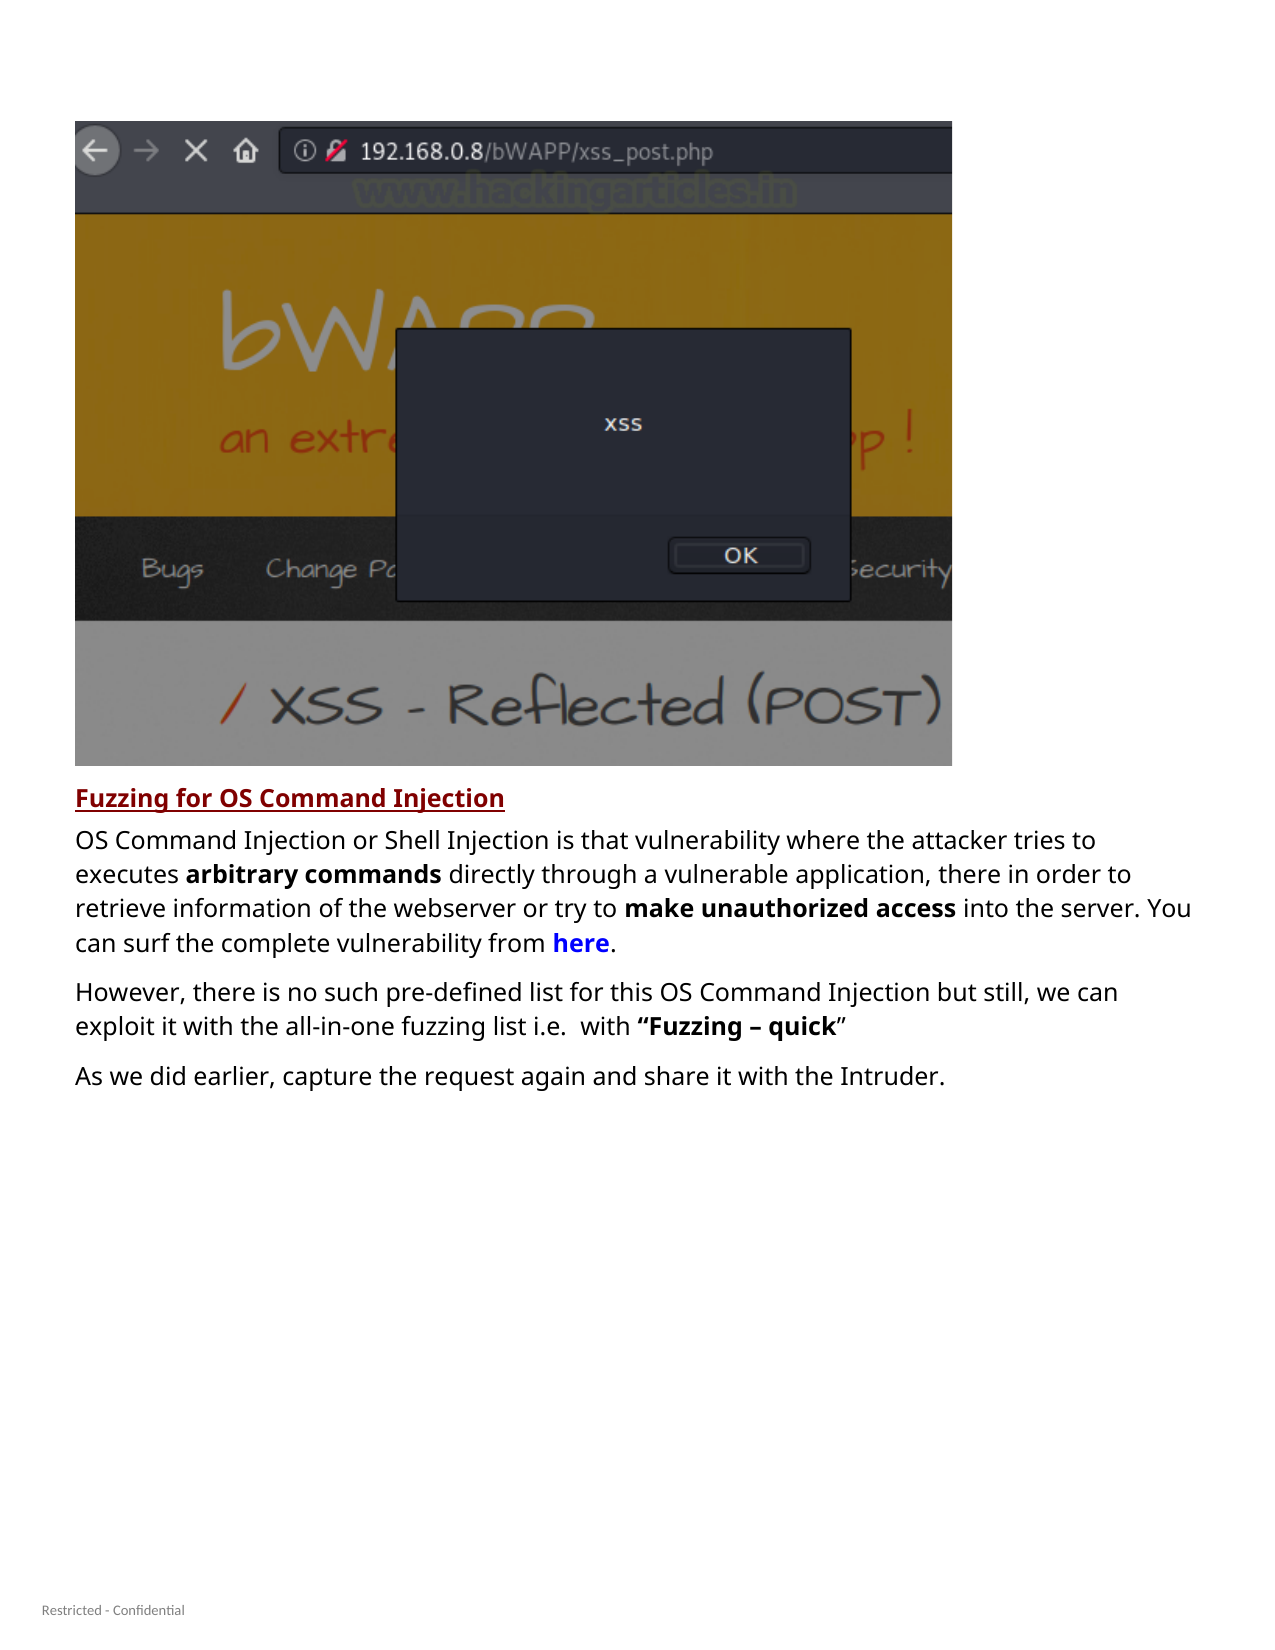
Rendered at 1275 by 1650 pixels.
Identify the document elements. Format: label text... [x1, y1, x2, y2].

text Fuzzing for OS Command Injection [75, 781, 1200, 815]
text OS Command Injection or Shell Injection is that vulnerability where the attacker tries to executes arbitrary commands directly through a vulnerable application, there in order to retrieve information of the webserver or try to make unauthorized access into the server. You can surf the complete vulnerability from here. [75, 823, 1200, 959]
text However, there is no such pre-defined list for this OS Command Injection but still, we can exploit it with the all-in-one fuzzing list i.e. with “Fuzzing – quick” [75, 975, 1200, 1043]
text As we did earlier, capture the request again and share it with the Intruder. [75, 1059, 1200, 1093]
picture [75, 121, 953, 766]
